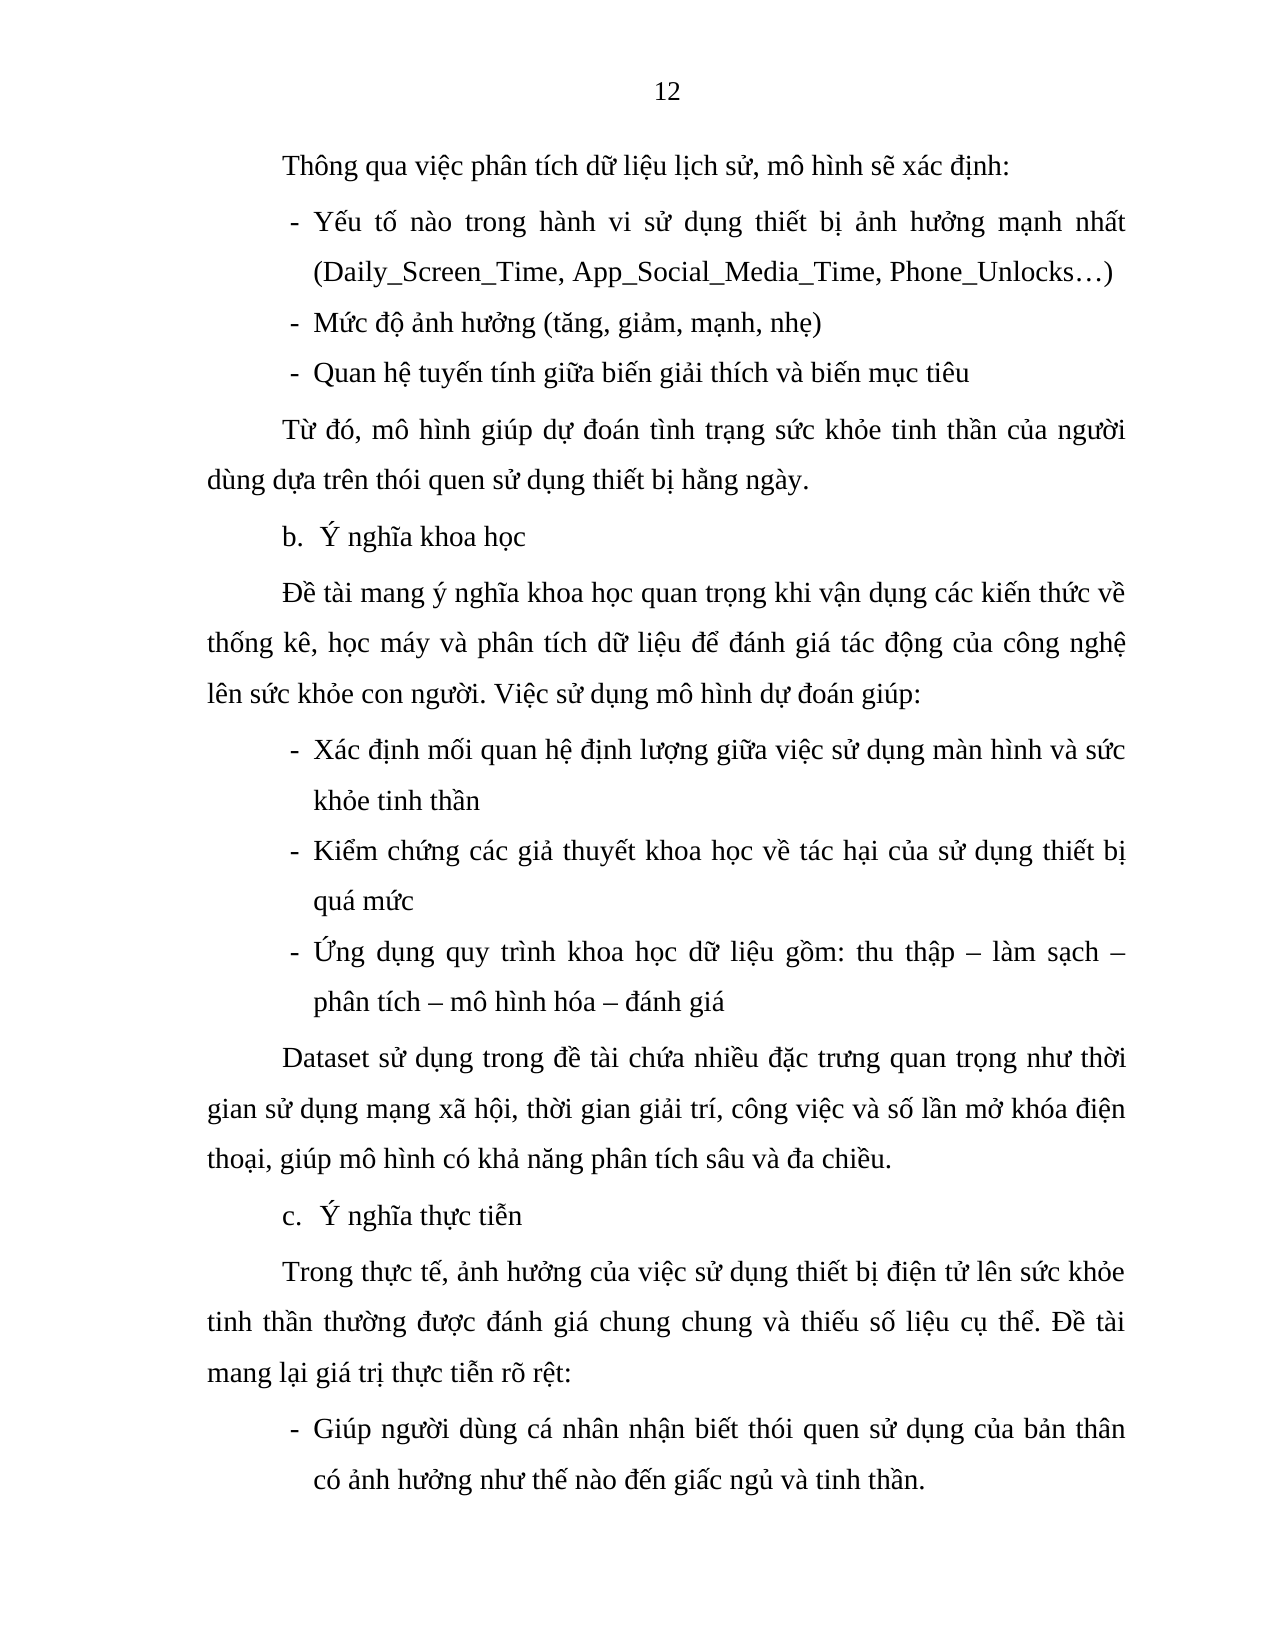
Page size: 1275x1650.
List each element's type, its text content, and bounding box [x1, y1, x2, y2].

list Giúp người dùng cá nhân nhận biết thói quen sử dụng của bản thân có ảnh hưởng như thế nào đến giấc ngủ và tinh thần. [289, 1411, 1127, 1495]
list Ý nghĩa khoa học [282, 519, 1127, 552]
list Xác định mối quan hệ định lượng giữa việc sử dụng màn hình và sức khỏe tinh thần [289, 732, 1127, 816]
list Kiểm chứng các giả thuyết khoa học về tác hại của sử dụng thiết bị quá mức [289, 833, 1127, 917]
text Dataset sử dụng trong đề tài chứa nhiều đặc trưng quan trọng như thời gian sử dụng mạng xã hội, thời gian giải trí, công việc và số lần mở khóa điện thoại, giúp mô hình có khả năng phân tích sâu và đa chiều. [207, 1041, 1127, 1175]
text Thông qua việc phân tích dữ liệu lịch sử, mô hình sẽ xác định: [207, 148, 1127, 181]
list Ứng dụng quy trình khoa học dữ liệu gồm: thu thập – làm sạch – phân tích – mô hình hóa – đánh giá [289, 934, 1127, 1017]
list Ý nghĩa thực tiễn [282, 1198, 1127, 1231]
text Từ đó, mô hình giúp dự đoán tình trạng sức khỏe tinh thần của người dùng dựa trên thói quen sử dụng thiết bị hằng ngày. [207, 412, 1127, 496]
list Yếu tố nào trong hành vi sử dụng thiết bị ảnh hưởng mạnh nhất (Daily_Screen_Time, App_Social_Media_Time, Phone_Unlocks…) [289, 204, 1127, 288]
text Đề tài mang ý nghĩa khoa học quan trọng khi vận dụng các kiến thức về thống kê, học máy và phân tích dữ liệu để đánh giá tác động của công nghệ lên sức khỏe con người. Việc sử dụng mô hình dự đoán giúp: [207, 575, 1127, 709]
list Quan hệ tuyến tính giữa biến giải thích và biến mục tiêu [289, 355, 1127, 389]
text Trong thực tế, ảnh hưởng của việc sử dụng thiết bị điện tử lên sức khỏe tinh thần thường được đánh giá chung chung và thiếu số liệu cụ thể. Đề tài mang lại giá trị thực tiễn rõ rệt: [207, 1254, 1127, 1388]
list Mức độ ảnh hưởng (tăng, giảm, mạnh, nhẹ) [289, 305, 1127, 338]
